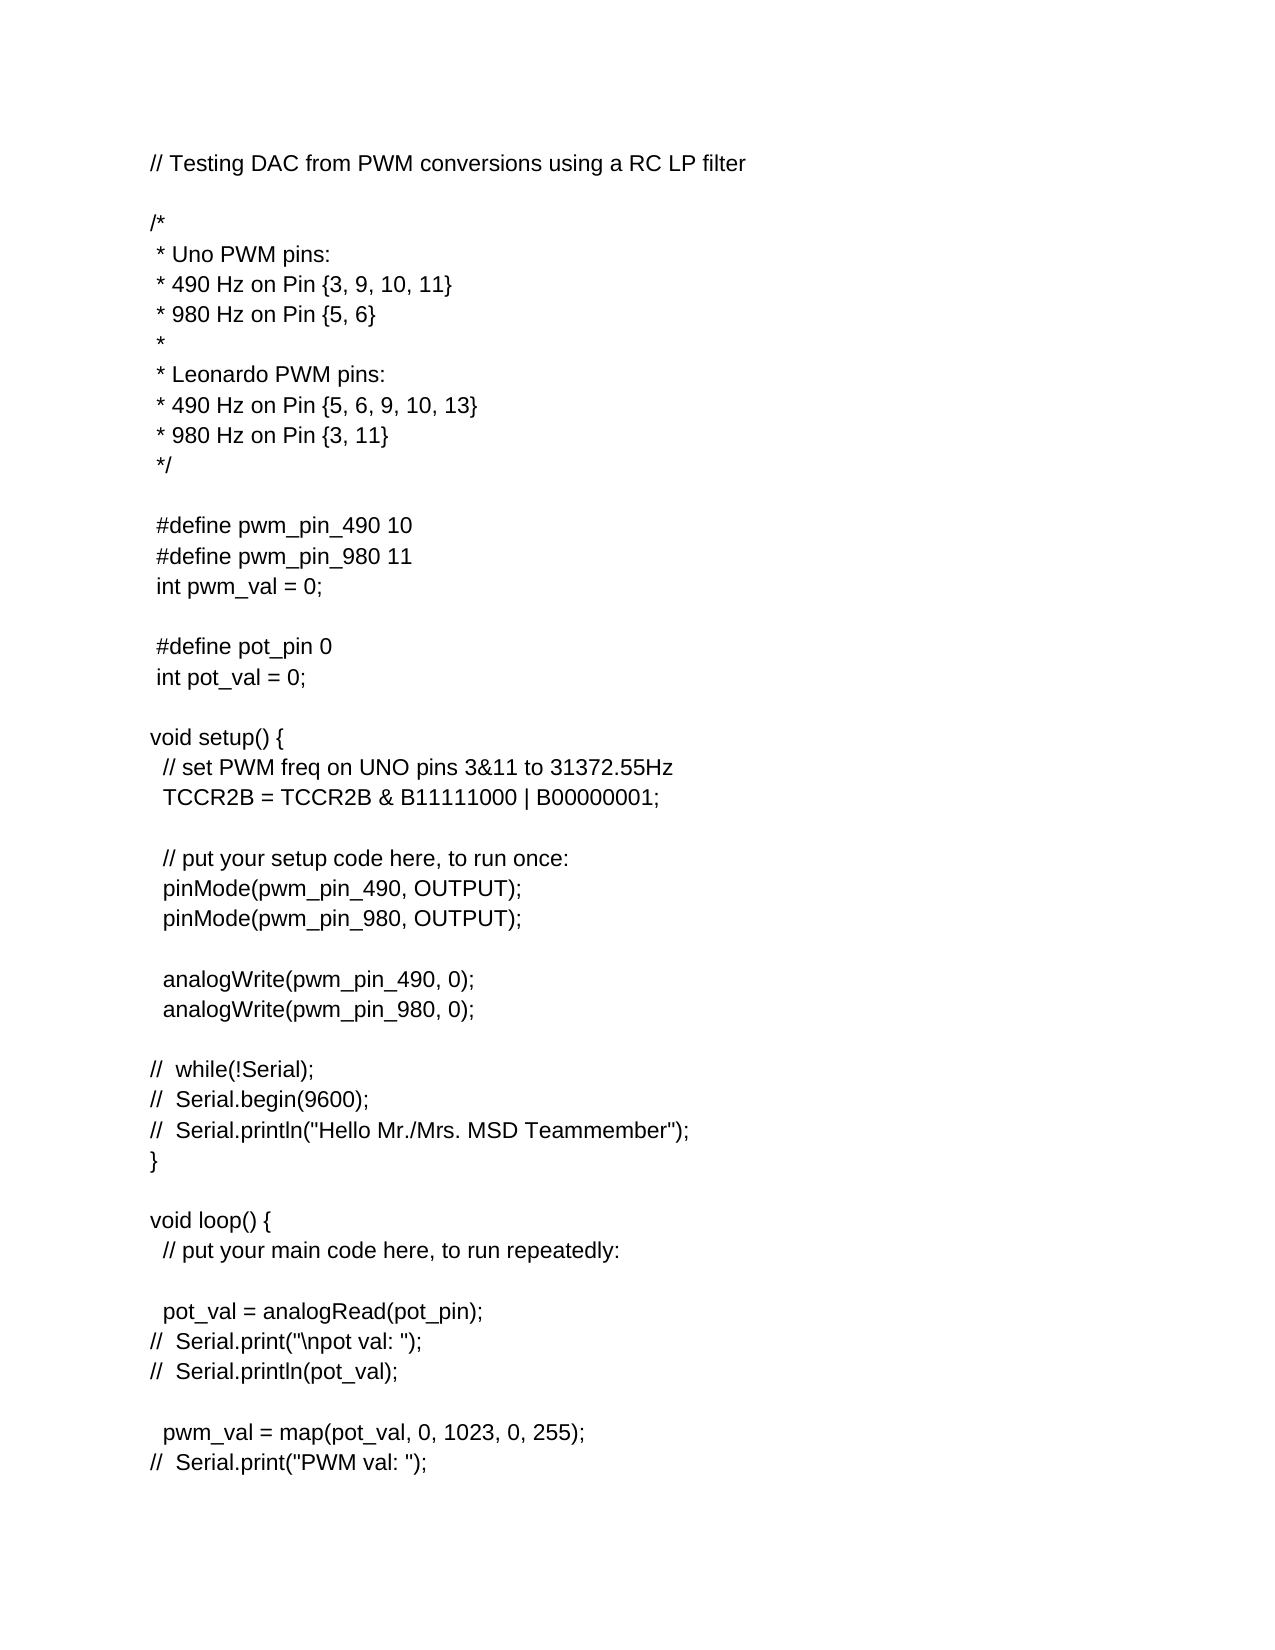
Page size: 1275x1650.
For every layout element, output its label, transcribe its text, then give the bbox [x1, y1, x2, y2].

text * 490 Hz on Pin {5, 6, 9, 10, 13} [150, 392, 1125, 418]
text pinMode(pwm_pin_980, OUTPUT); [150, 905, 1125, 932]
text #define pot_pin 0 [150, 633, 1125, 660]
text * 980 Hz on Pin {3, 11} [150, 422, 1125, 448]
text // set PWM freq on UNO pins 3&11 to 31372.55Hz [150, 754, 1125, 781]
text } [150, 1147, 1125, 1173]
text #define pwm_pin_490 10 [150, 512, 1125, 539]
text #define pwm_pin_980 11 [150, 543, 1125, 569]
text // Testing DAC from PWM conversions using a RC LP filter [150, 150, 1125, 176]
text pinMode(pwm_pin_490, OUTPUT); [150, 875, 1125, 901]
text // Serial.print("PWM val: "); [150, 1449, 1125, 1475]
text TCCR2B = TCCR2B & B11111000 | B00000001; [150, 784, 1125, 811]
text * [150, 331, 1125, 358]
text * Uno PWM pins: [150, 241, 1125, 267]
text // put your setup code here, to run once: [150, 845, 1125, 871]
text int pot_val = 0; [150, 663, 1125, 690]
text analogWrite(pwm_pin_980, 0); [150, 996, 1125, 1022]
text // while(!Serial); [150, 1056, 1125, 1083]
text * 490 Hz on Pin {3, 9, 10, 11} [150, 271, 1125, 297]
text // put your main code here, to run repeatedly: [150, 1237, 1125, 1264]
text void loop() { [150, 1207, 1125, 1234]
text // Serial.println(pot_val); [150, 1358, 1125, 1385]
text int pwm_val = 0; [150, 573, 1125, 599]
text // Serial.begin(9600); [150, 1086, 1125, 1113]
text pot_val = analogRead(pot_pin); [150, 1298, 1125, 1324]
text void setup() { [150, 724, 1125, 750]
text /* [150, 210, 1125, 237]
text */ [150, 452, 1125, 478]
text * 980 Hz on Pin {5, 6} [150, 301, 1125, 327]
text * Leonardo PWM pins: [150, 361, 1125, 388]
text pwm_val = map(pot_val, 0, 1023, 0, 255); [150, 1419, 1125, 1445]
text // Serial.println("Hello Mr./Mrs. MSD Teammember"); [150, 1117, 1125, 1143]
text analogWrite(pwm_pin_490, 0); [150, 966, 1125, 992]
text // Serial.print("\npot val: "); [150, 1328, 1125, 1354]
